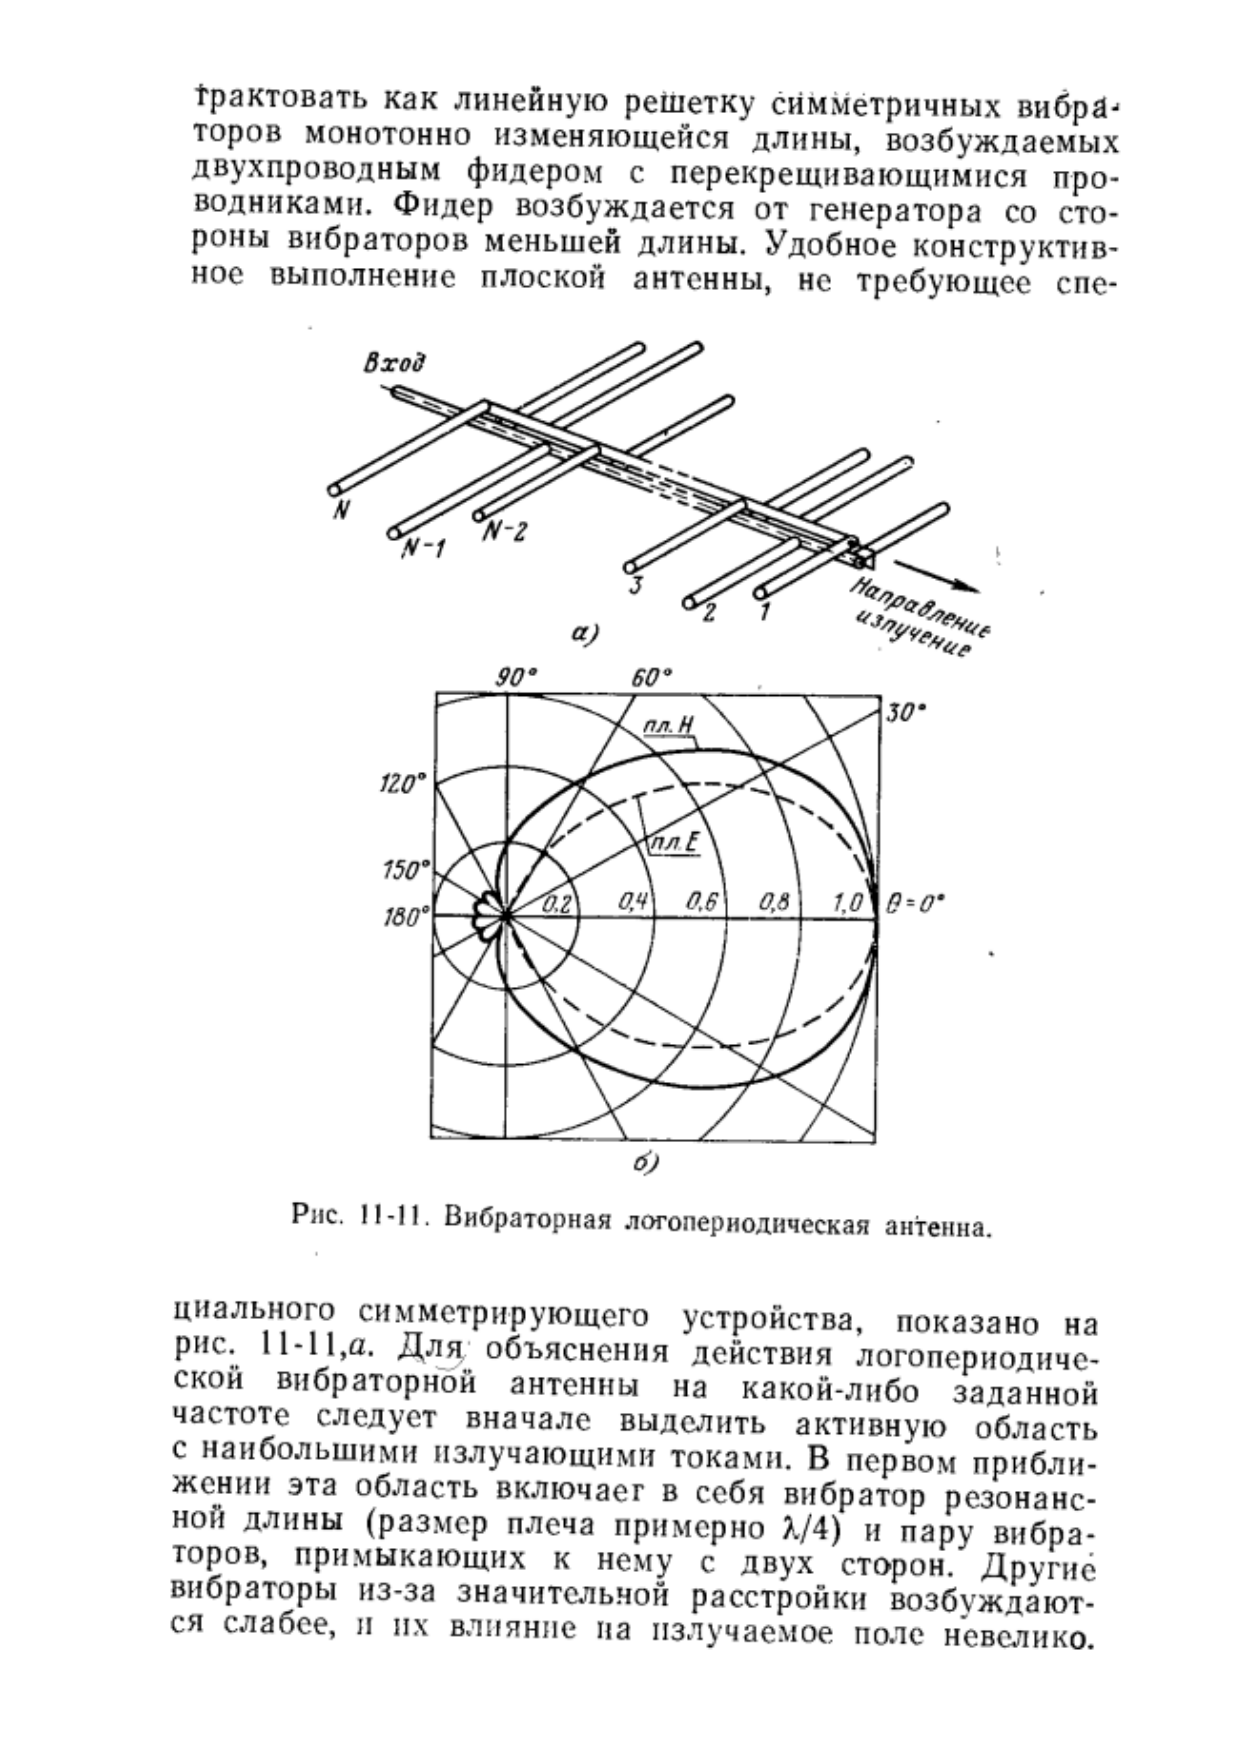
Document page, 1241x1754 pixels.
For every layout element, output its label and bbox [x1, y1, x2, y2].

picture [154, 73, 1157, 1654]
